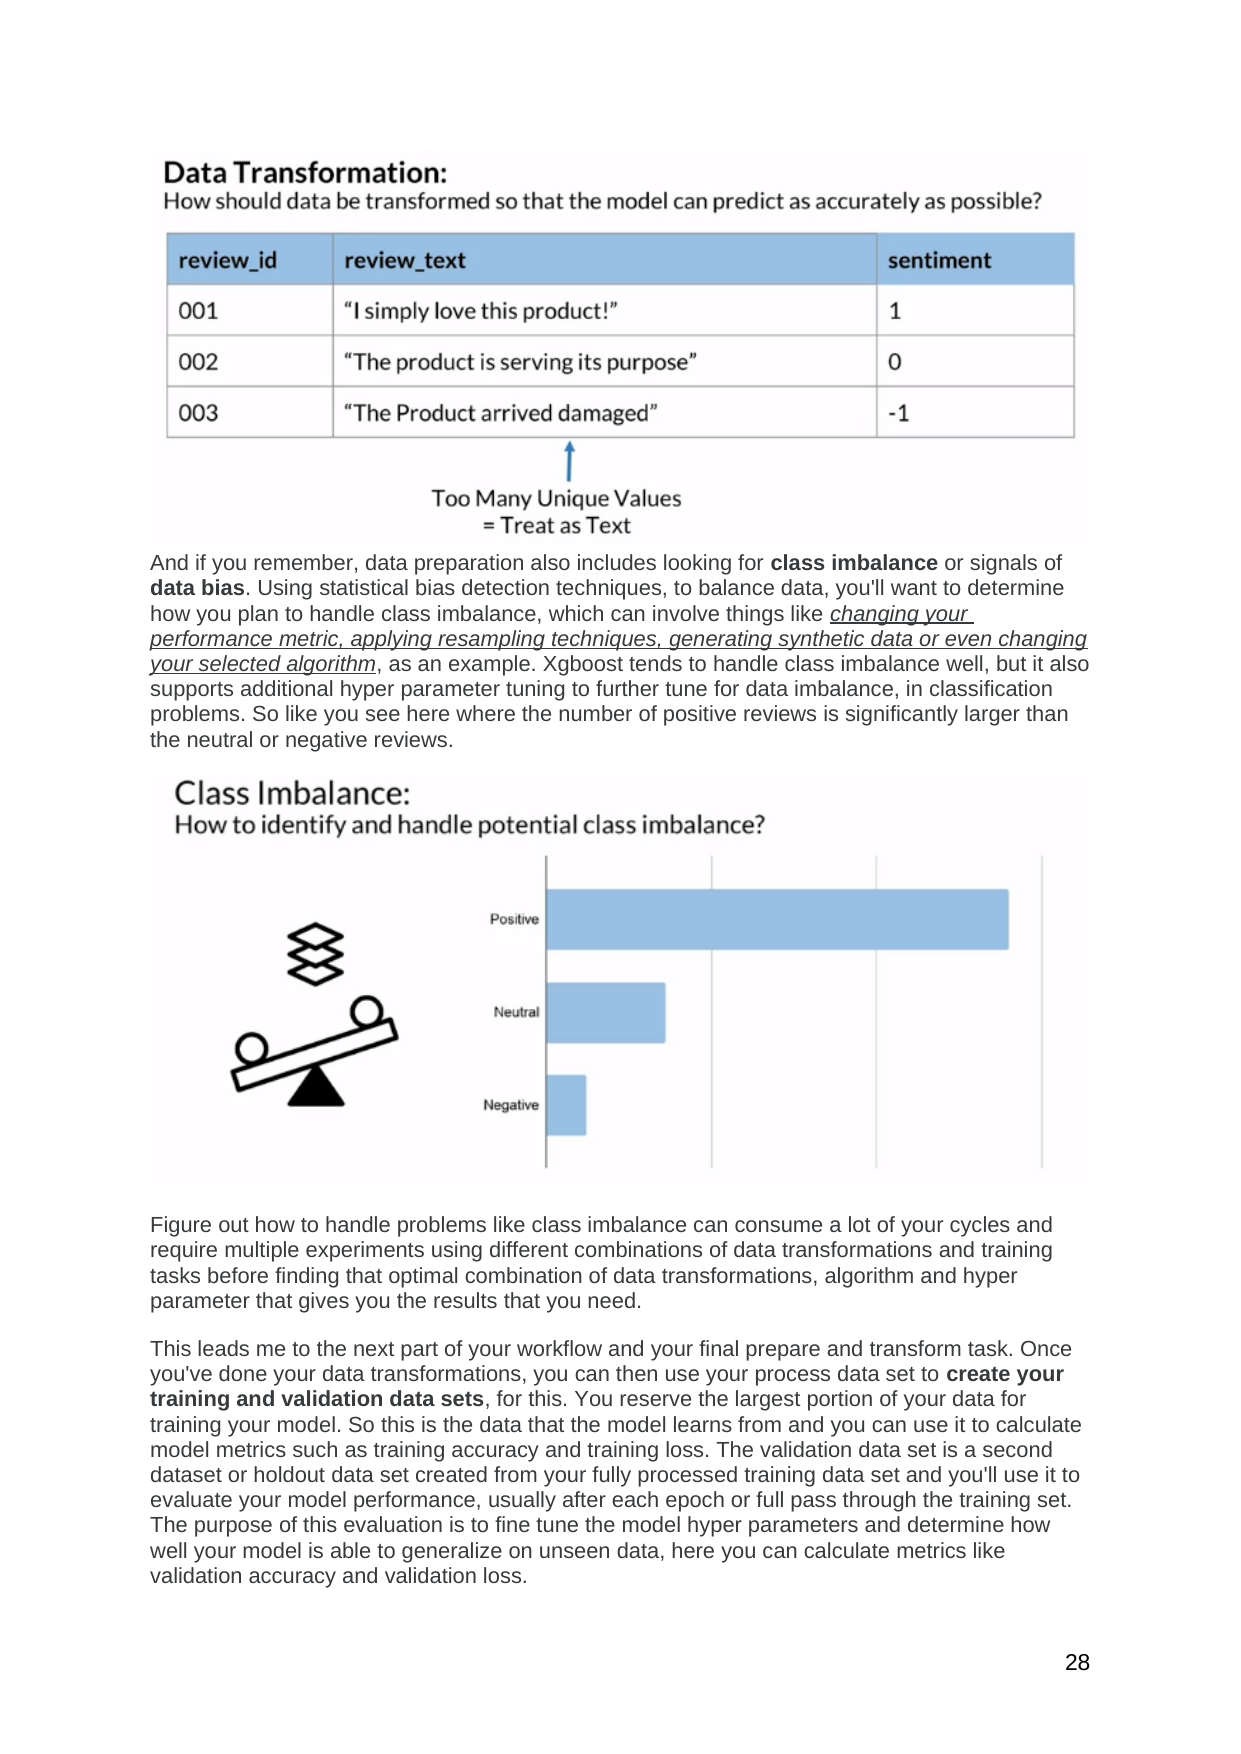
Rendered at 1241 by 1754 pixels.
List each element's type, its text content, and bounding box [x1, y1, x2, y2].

text Figure out how to handle problems like class imbalance can consume a lot of your cycles and require multiple experiments using different combinations of data transformations and training tasks before finding that optimal combination of data transformations, algorithm and hyper parameter that gives you the results that you need. [150, 1212, 1090, 1313]
picture [150, 774, 1091, 1190]
text And if you remember, data preparation also includes looking for class imbalance or signals of data bias. Using statistical bias detection techniques, to balance data, you'll want to determine how you plan to handle class imbalance, which can involve things like changing your performance metric, applying resampling techniques, generating synthetic data or even changing your selected algorithm, as an example. Xgboost tends to handle class imbalance well, but it also supports additional hyper parameter tuning to further tune for data imbalance, in classification problems. So like you see here where the number of positive reviews is significantly larger than the neutral or negative reviews. [150, 550, 1090, 752]
text This leads me to the next part of your workflow and your final prepare and transform task. Once you've done your data transformations, you can then use your process data set to create your training and validation data sets, for this. You reserve the largest portion of your data for training your model. So this is the data that the model learns from and you can use it to calculate model metrics such as training accuracy and training loss. The validation data set is a second dataset or holdout data set created from your fully processed training data set and you'll use it to evaluate your model performance, usually after each epoch or full pass through the training set. The purpose of this evaluation is to fine tune the model hyper parameters and determine how well your model is able to generalize on unseen data, here you can calculate metrics like validation accuracy and validation loss. [150, 1336, 1090, 1588]
picture [150, 150, 1091, 550]
